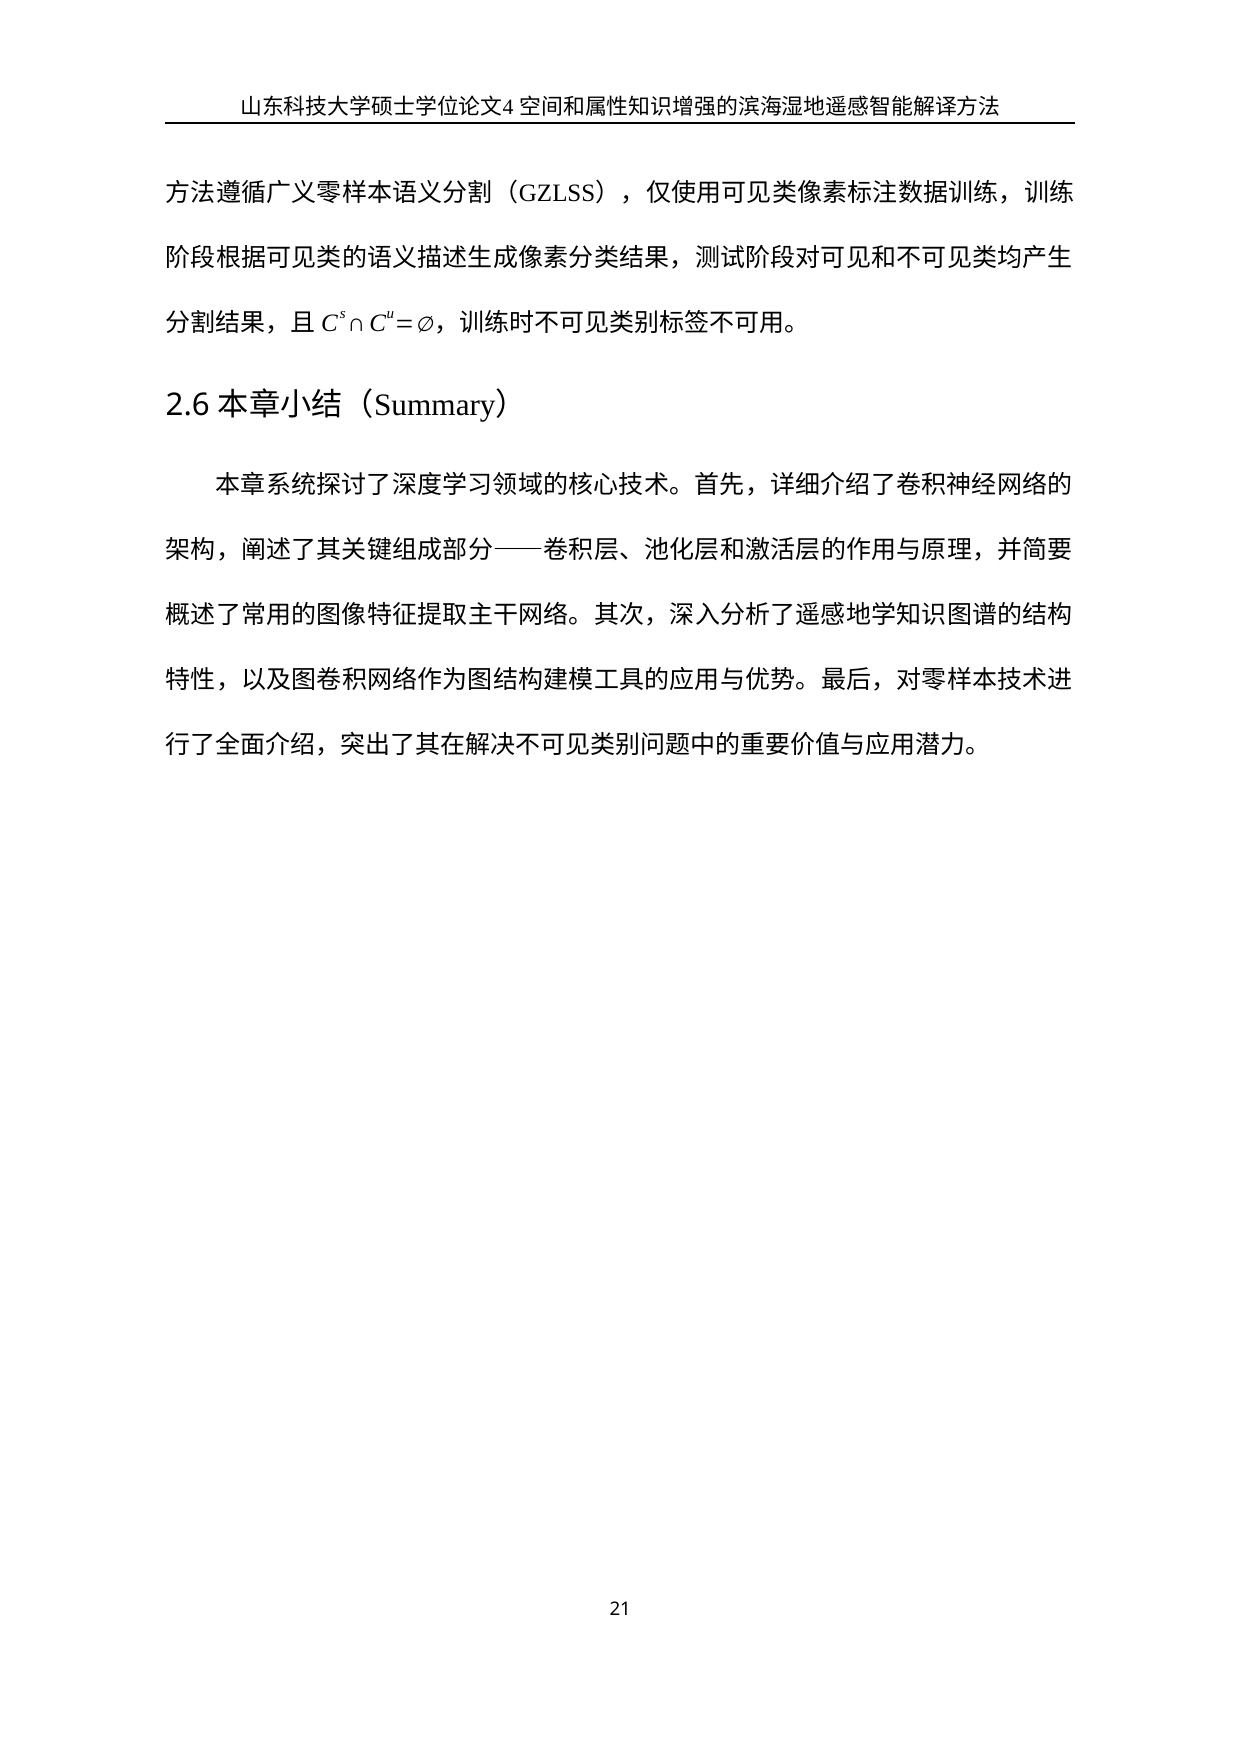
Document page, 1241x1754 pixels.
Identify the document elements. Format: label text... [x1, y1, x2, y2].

text 2.6 本章小结（Summary） [165, 369, 1075, 434]
text 本章系统探讨了深度学习领域的核心技术。首先，详细介绍了卷积神经网络的架构，阐述了其关键组成部分——卷积层、池化层和激活层的作用与原理，并简要概述了常用的图像特征提取主干网络。其次，深入分析了遥感地学知识图谱的结构特性，以及图卷积网络作为图结构建模工具的应用与优势。最后，对零样本技术进行了全面介绍，突出了其在解决不可见类别问题中的重要价值与应用潜力。 [165, 450, 1075, 775]
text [165, 158, 1075, 353]
